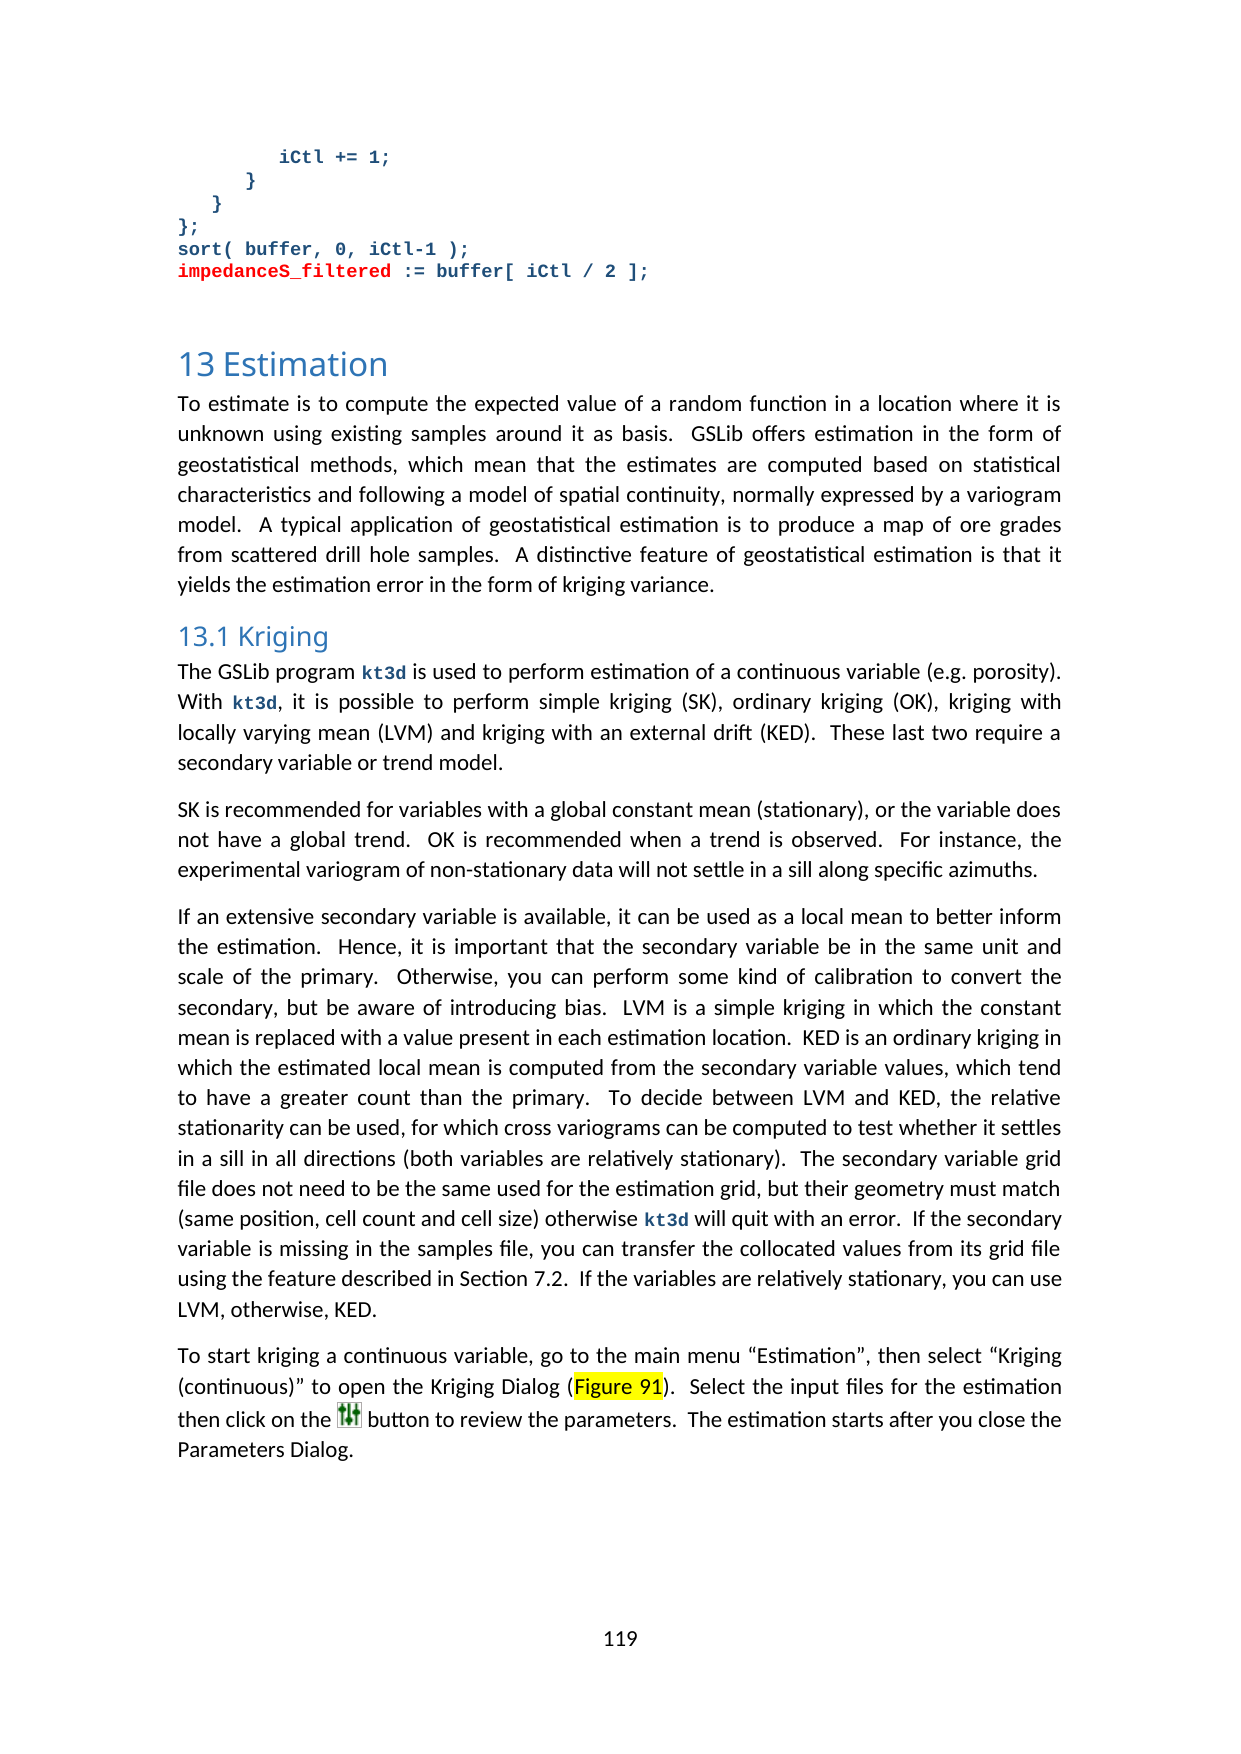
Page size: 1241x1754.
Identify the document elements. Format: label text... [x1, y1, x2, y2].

text The GSLib program kt3d is used to perform estimation of a continuous variable (e.g. porosity). With kt3d, it is possible to perform simple kriging (SK), ordinary kriging (OK), kriging with locally varying mean (LVM) and kriging with an external drift (KED). These last two require a secondary variable or trend model. [177, 657, 1063, 776]
subtitle Kriging [177, 617, 1063, 654]
text }; [177, 216, 1063, 238]
text To start kriging a continuous variable, go to the main menu “Estimation”, then select “Kriging (continuous)” to open the Kriging Dialog (Figure 91). Select the input files for the estimation then click on the button to review the parameters. The estimation starts after you close the Parameters Dialog. [177, 1342, 1063, 1463]
text If an extensive secondary variable is available, it can be used as a local mean to better inform the estimation. Hence, it is important that the secondary variable be in the same unit and scale of the primary. Otherwise, you can perform some kind of calibration to convert the secondary, but be aware of introducing bias. LVM is a simple kriging in which the constant mean is replaced with a value present in each estimation location. KED is an ordinary kriging in which the estimated local mean is computed from the secondary variable values, which tend to have a greater count than the primary. To decide between LVM and KED, the relative stationarity can be used, for which cross variograms can be computed to test whether it settles in a sill in all directions (both variables are relatively stationary). The secondary variable grid file does not need to be the same used for the estimation grid, but their geometry must match (same position, cell count and cell size) otherwise kt3d will quit with an error. If the secondary variable is missing in the samples file, you can transfer the collocated values from its grid file using the feature described in Section 7.2. If the variables are relatively stationary, you can use LVM, otherwise, KED. [177, 902, 1063, 1323]
text To estimate is to compute the expected value of a random function in a location where it is unknown using existing samples around it as basis. GSLib offers estimation in the form of geostatistical methods, which mean that the estimates are computed based on statistical characteristics and following a model of spatial continuity, normally expressed by a variogram model. A typical application of geostatistical estimation is to produce a map of ore grades from scattered drill hole samples. A distinctive feature of geostatistical estimation is that it yields the estimation error in the form of kriging variance. [177, 389, 1063, 598]
text iCtl += 1; [177, 148, 1063, 169]
picture [338, 1403, 361, 1427]
text SK is recommended for variables with a global constant mean (stationary), or the variable does not have a global trend. OK is recommended when a trend is observed. For instance, the experimental variogram of non-stationary data will not settle in a sill along specific azimuths. [177, 795, 1063, 883]
text } [177, 193, 1063, 215]
text } [177, 171, 1063, 192]
text sort( buffer, 0, iCtl-1 ); [177, 239, 1063, 261]
subtitle Estimation [177, 340, 1063, 386]
text impedanceS_filtered := buffer[ iCtl / 2 ]; [177, 262, 1063, 283]
